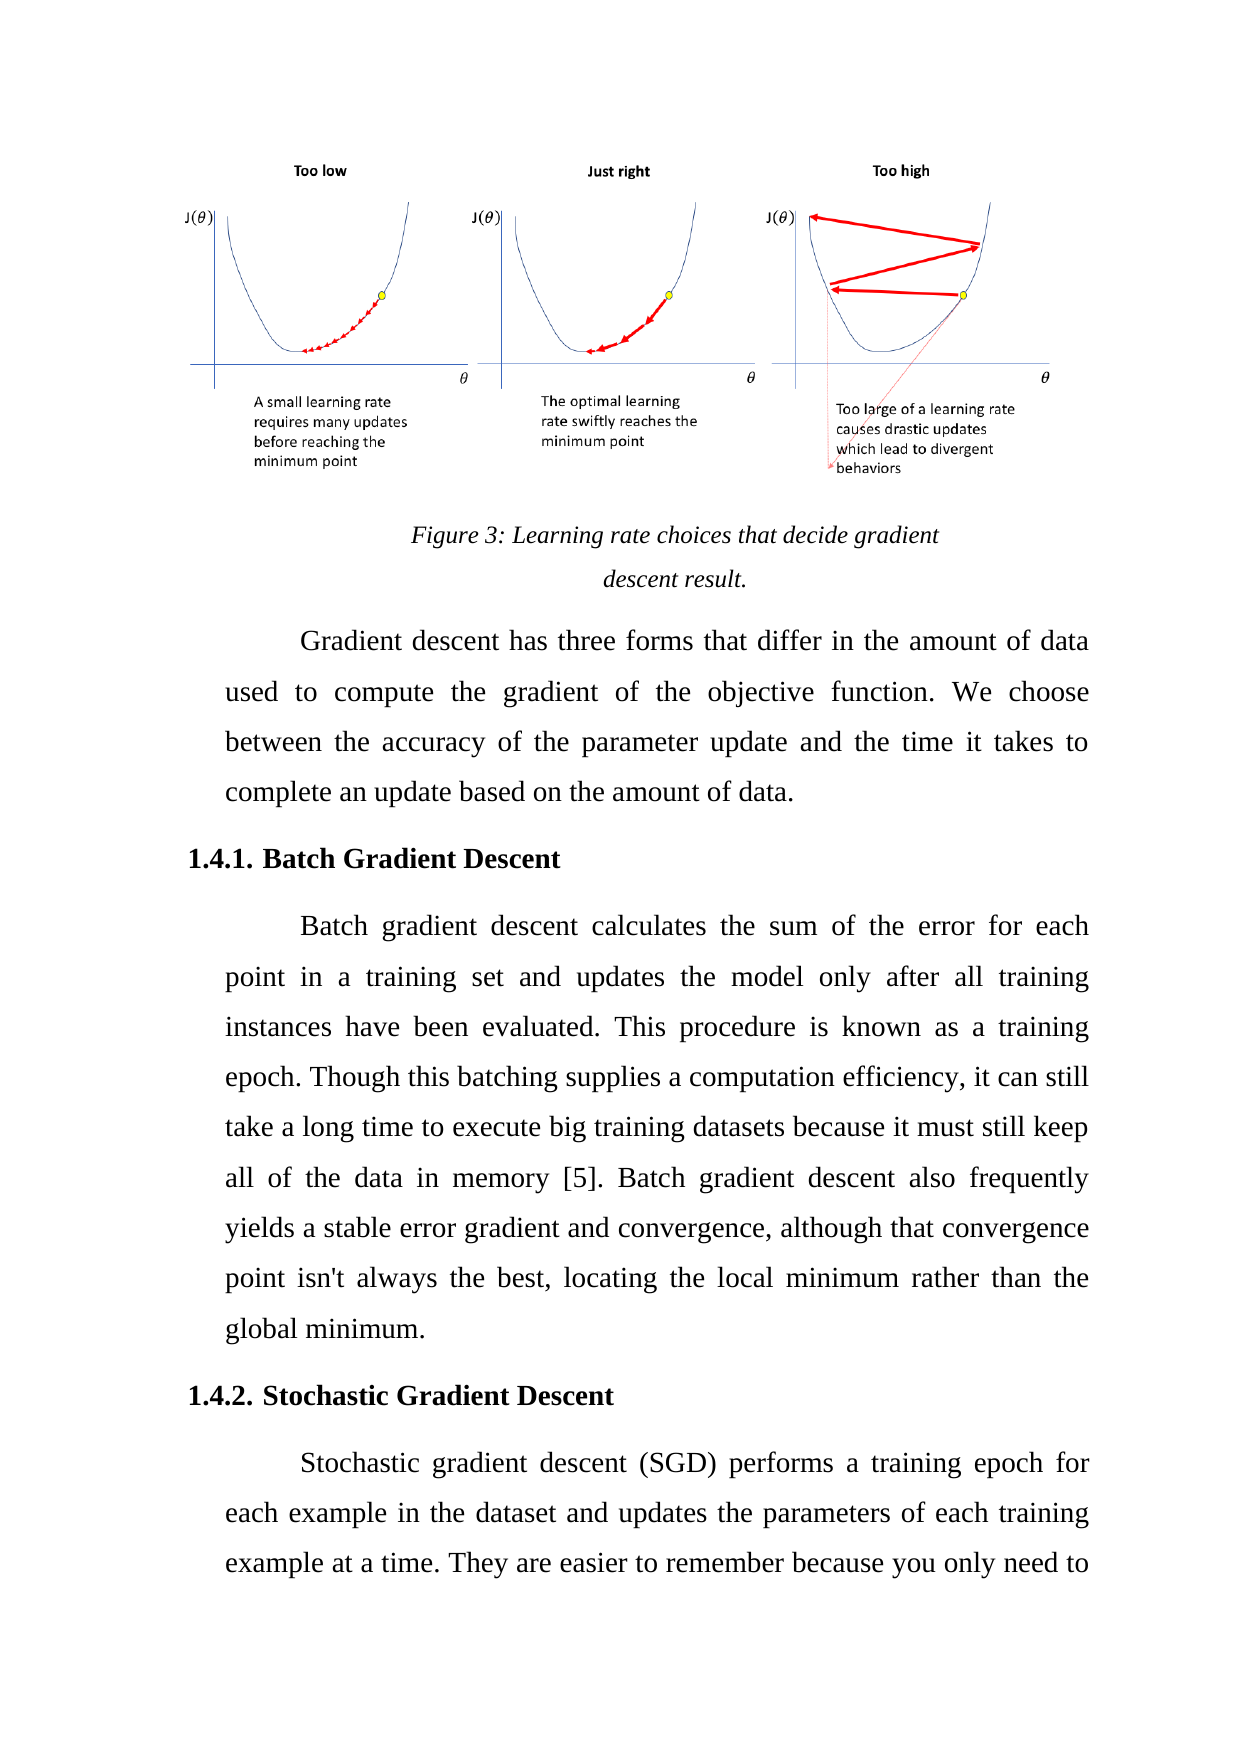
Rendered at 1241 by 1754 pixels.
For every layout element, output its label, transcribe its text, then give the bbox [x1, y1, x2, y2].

text Batch gradient descent calculates the sum of the error for each point in a training set and updates the model only after all training instances have been evaluated. This procedure is known as a training epoch. Though this batching supplies a computation efficiency, it can still take a long time to execute big training datasets because it must still keep all of the data in memory [5]. Batch gradient descent also frequently yields a stable error gradient and convergence, although that convergence point isn't always the best, locating the local minimum rather than the global minimum. [225, 908, 1090, 1344]
list Stochastic Gradient Descent [187, 1378, 1090, 1411]
list Batch Gradient Descent [187, 841, 1090, 875]
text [225, 1445, 1090, 1579]
picture [182, 150, 1059, 490]
text Gradient descent has three forms that differ in the amount of data used to compute the gradient of the objective function. We choose between the accuracy of the parameter update and the time it takes to complete an update based on the amount of data. [225, 623, 1090, 808]
text Figure 3: Learning rate choices that decide gradient descent result. [375, 521, 975, 592]
